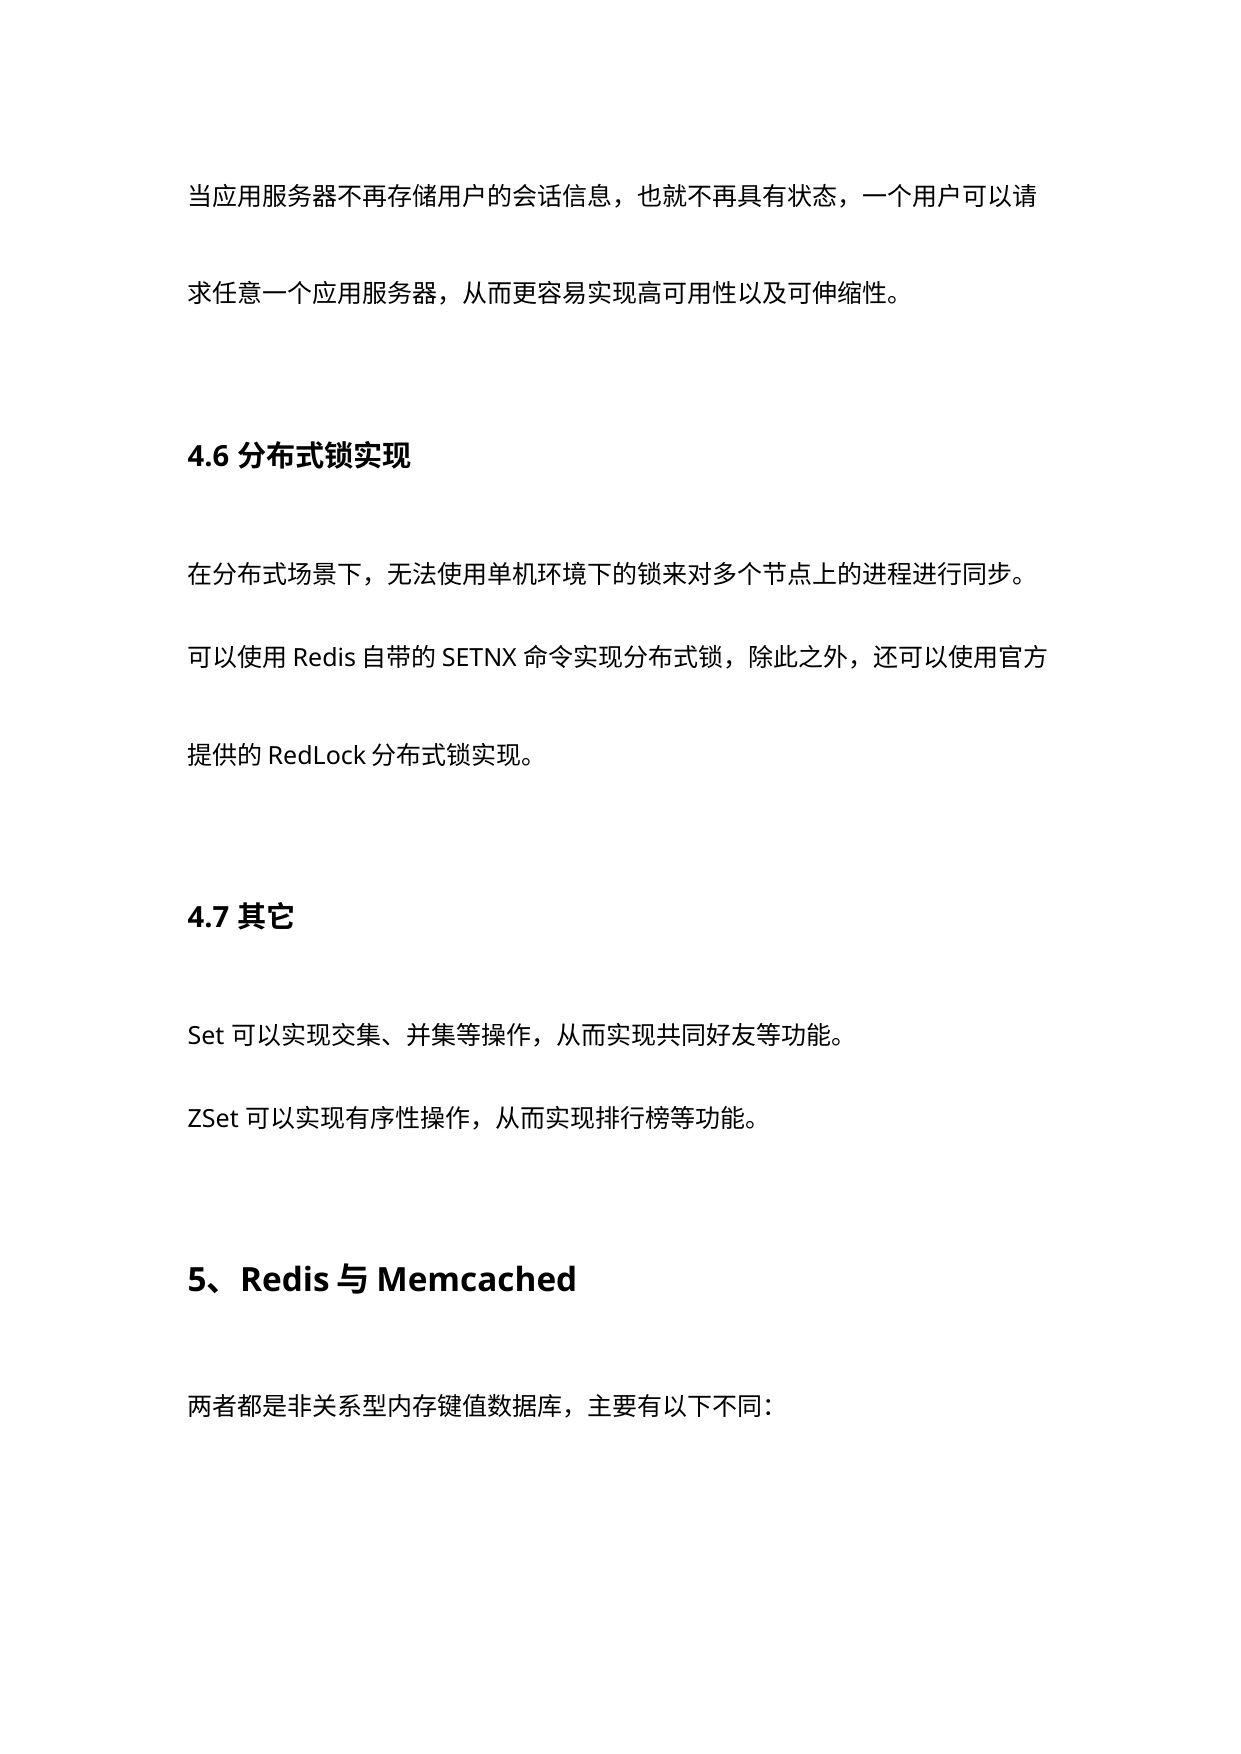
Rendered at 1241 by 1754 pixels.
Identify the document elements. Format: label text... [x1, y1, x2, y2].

text 两者都是非关系型内存键值数据库，主要有以下不同： [187, 1372, 1053, 1437]
text ZSet 可以实现有序性操作，从而实现排行榜等功能。 [187, 1084, 1053, 1149]
text 当应用服务器不再存储用户的会话信息，也就不再具有状态，一个用户可以请求任意一个应用服务器，从而更容易实现高可用性以及可伸缩性。 [187, 162, 1053, 324]
subtitle 4.6 分布式锁实现 [187, 421, 1053, 486]
text 可以使用Redis自带的 SETNX 命令实现分布式锁，除此之外，还可以使用官方提供的RedLock分布式锁实现。 [187, 623, 1053, 786]
subtitle 5、Redis与Memcached [187, 1244, 1053, 1309]
text Set 可以实现交集、并集等操作，从而实现共同好友等功能。 [187, 1001, 1053, 1066]
text 在分布式场景下，无法使用单机环境下的锁来对多个节点上的进程进行同步。 [187, 540, 1053, 605]
subtitle 4.7 其它 [187, 882, 1053, 947]
